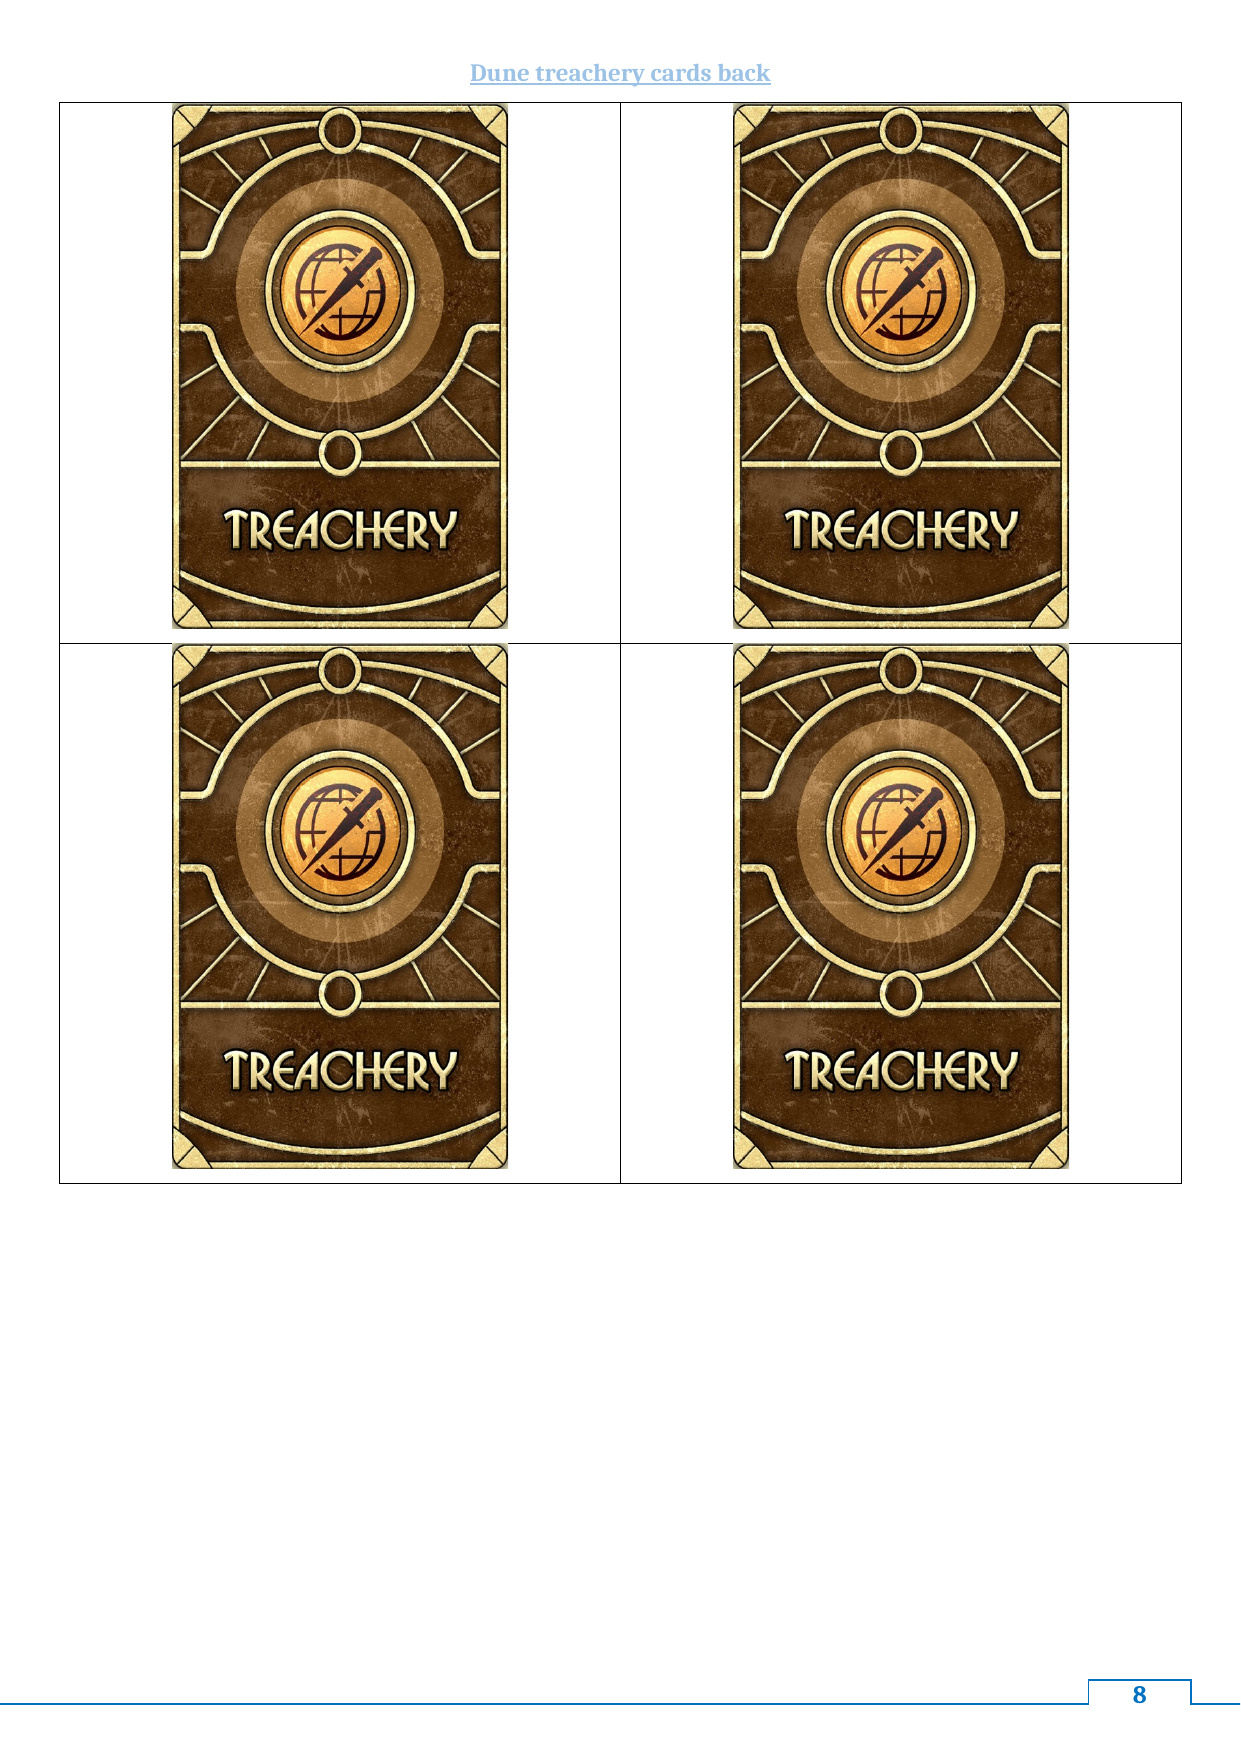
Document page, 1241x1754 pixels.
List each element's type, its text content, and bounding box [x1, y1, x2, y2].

picture [733, 103, 1070, 629]
subtitle Dune treachery cards back [59, 59, 1181, 88]
table_cell [621, 644, 1181, 1183]
picture [733, 643, 1070, 1169]
table_header [621, 103, 1181, 642]
picture [172, 103, 509, 629]
table_cell [60, 644, 620, 1183]
table_header [60, 103, 620, 642]
picture [172, 643, 509, 1169]
